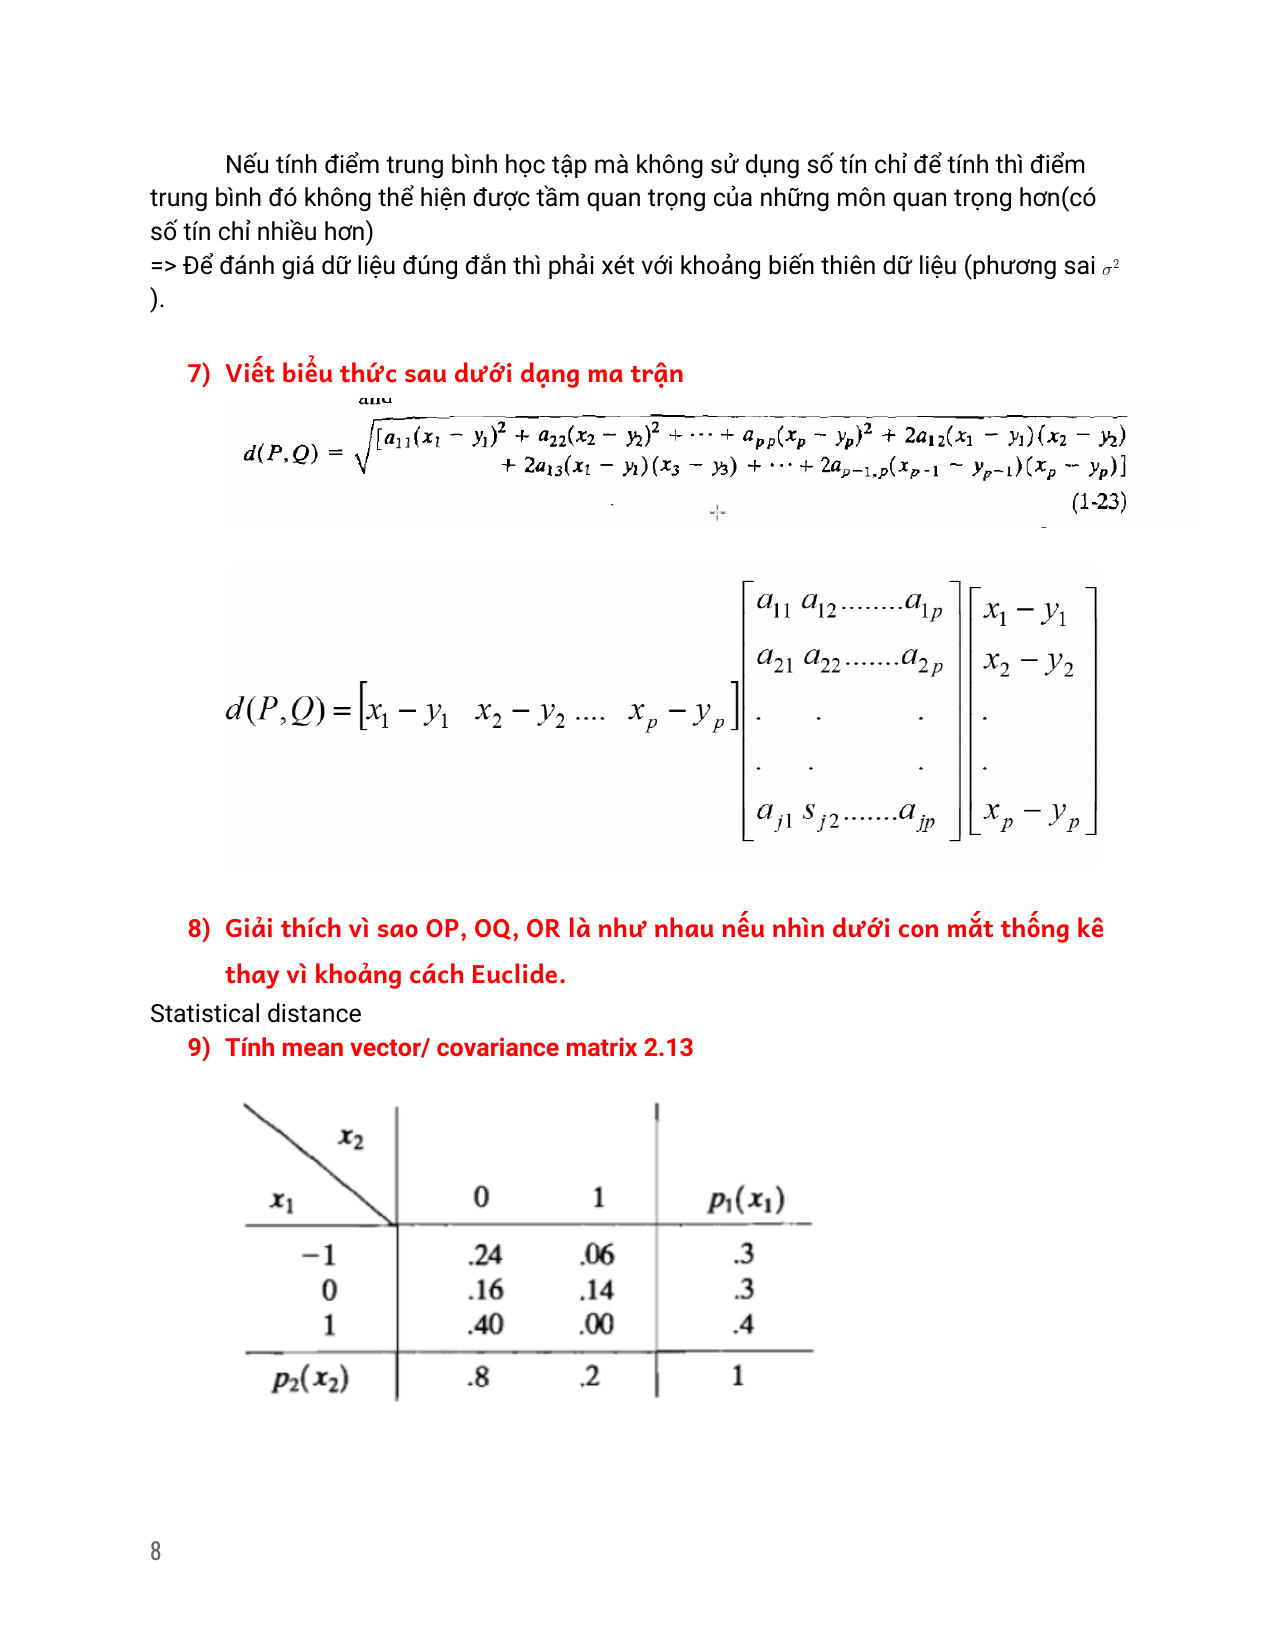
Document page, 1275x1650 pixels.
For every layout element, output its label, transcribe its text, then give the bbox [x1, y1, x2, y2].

picture [1102, 259, 1119, 275]
text Nếu tính điểm trung bình học tập mà không sử dụng số tín chỉ để tính thì điểm trung bình đó không thể hiện được tầm quan trọng của những môn quan trọng hơn(có số tín chỉ nhiều hơn) [150, 150, 1125, 247]
list Tính mean vector/ covariance matrix 2.13 [187, 1033, 1125, 1062]
list Giải thích vì sao OP, OQ, OR là như nhau nếu nhìn dưới con mắt thống kê thay vì khoảng cách Euclide. [187, 906, 1125, 993]
list Viết biểu thức sau dưới dạng ma trận [187, 352, 1125, 392]
picture [225, 565, 1100, 869]
text => Để đánh giá dữ liệu đúng đắn thì phải xét với khoảng biến thiên dữ liệu (phương sai ). [150, 251, 1125, 314]
text Statistical distance [150, 999, 1125, 1028]
picture [225, 1066, 849, 1442]
picture [225, 398, 1200, 528]
